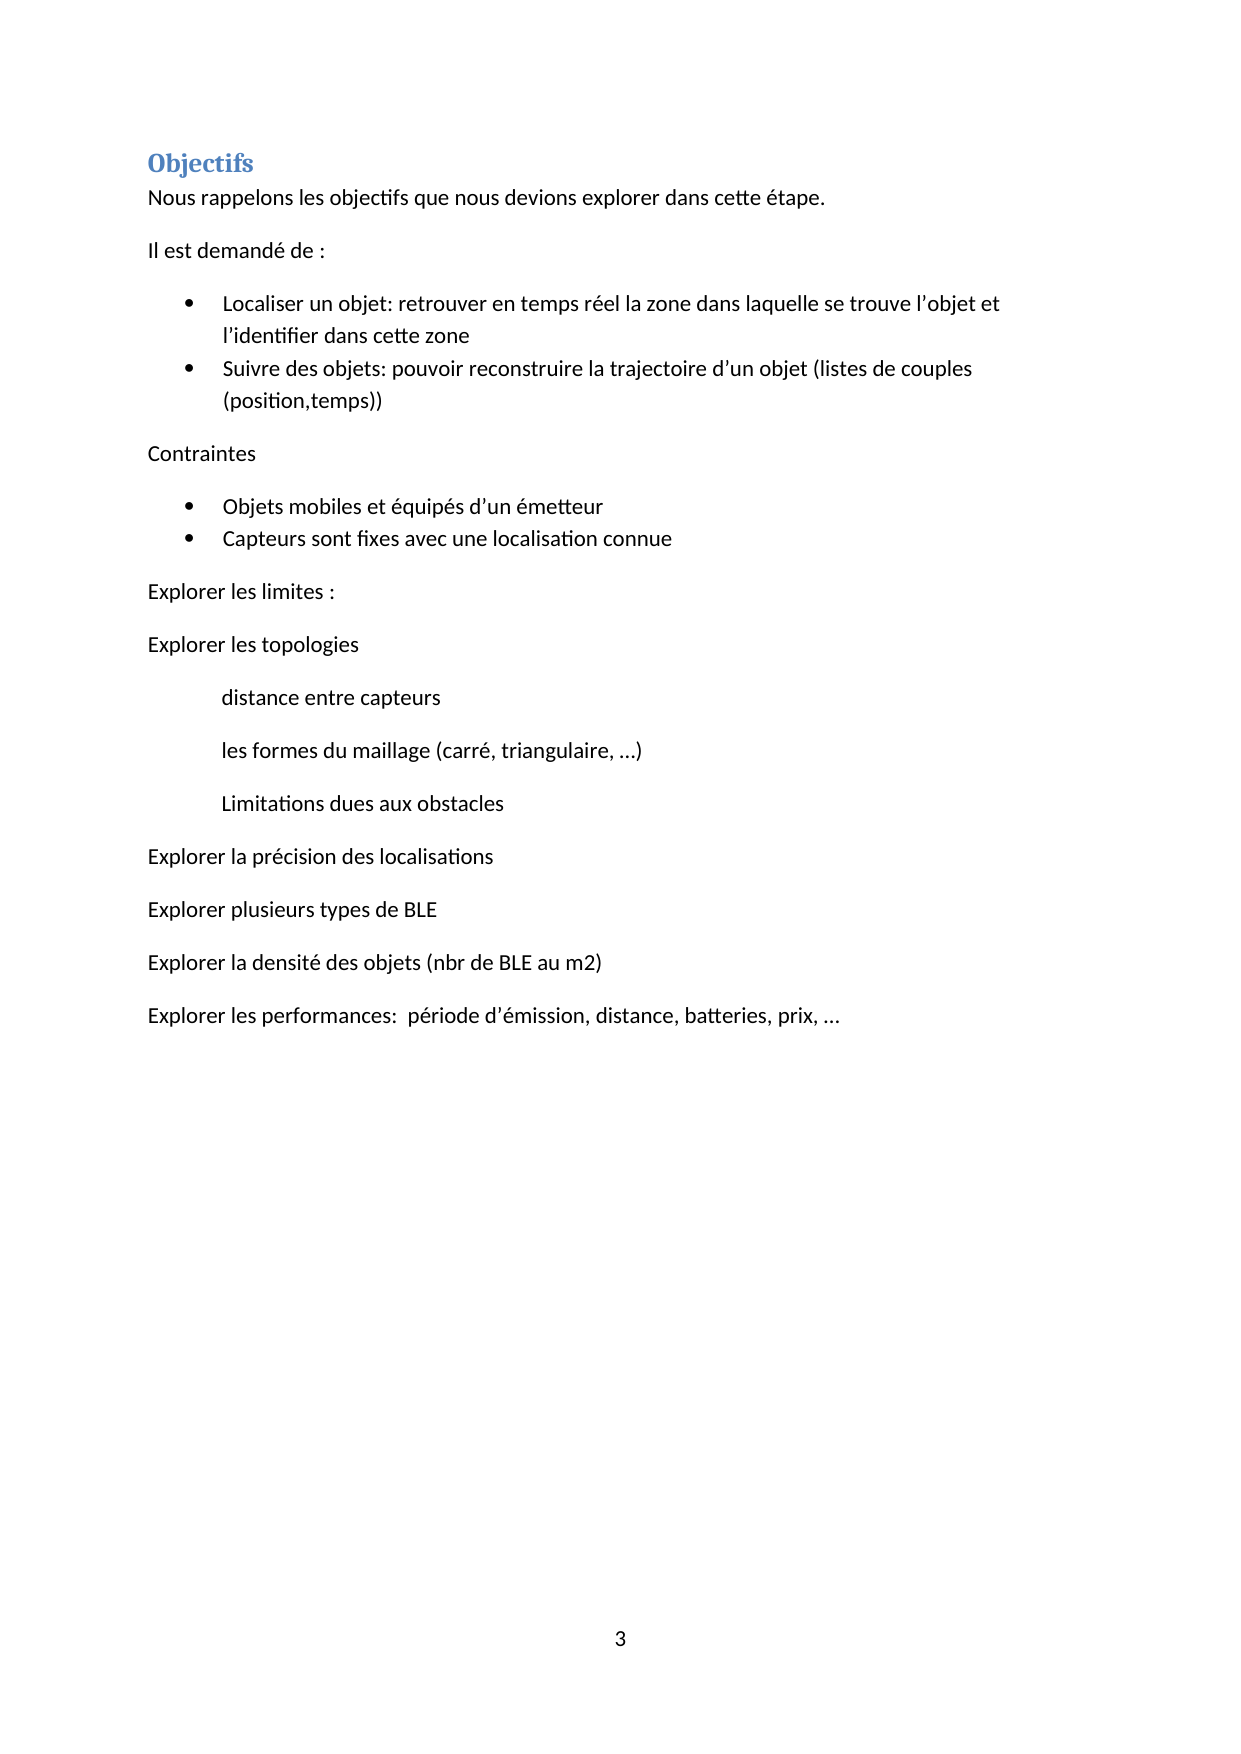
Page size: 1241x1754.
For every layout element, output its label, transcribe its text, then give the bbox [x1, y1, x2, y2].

text distance entre capteurs [148, 683, 1093, 711]
list Objets mobiles et équipés d’un émetteur [185, 492, 1093, 520]
list Suivre des objets: pouvoir reconstruire la trajectoire d’un objet (listes de couples (position,temps)) [185, 354, 1093, 414]
text Explorer les limites : [148, 577, 1093, 605]
text Il est demandé de : [148, 236, 1093, 264]
text les formes du maillage (carré, triangulaire, …) [148, 736, 1093, 764]
text Explorer la densité des objets (nbr de BLE au m2) [148, 948, 1093, 976]
text Contraintes [148, 439, 1093, 467]
list Localiser un objet: retrouver en temps réel la zone dans laquelle se trouve l’objet et l’identifier dans cette zone [185, 289, 1093, 349]
text Nous rappelons les objectifs que nous devions explorer dans cette étape. [148, 183, 1093, 211]
list Capteurs sont fixes avec une localisation connue [185, 524, 1093, 552]
text Explorer plusieurs types de BLE [148, 895, 1093, 923]
subtitle Objectifs [148, 148, 1093, 179]
text Explorer la précision des localisations [148, 842, 1093, 870]
text Explorer les topologies [148, 630, 1093, 658]
text Limitations dues aux obstacles [148, 789, 1093, 817]
text Explorer les performances: période d’émission, distance, batteries, prix, … [148, 1001, 1093, 1029]
